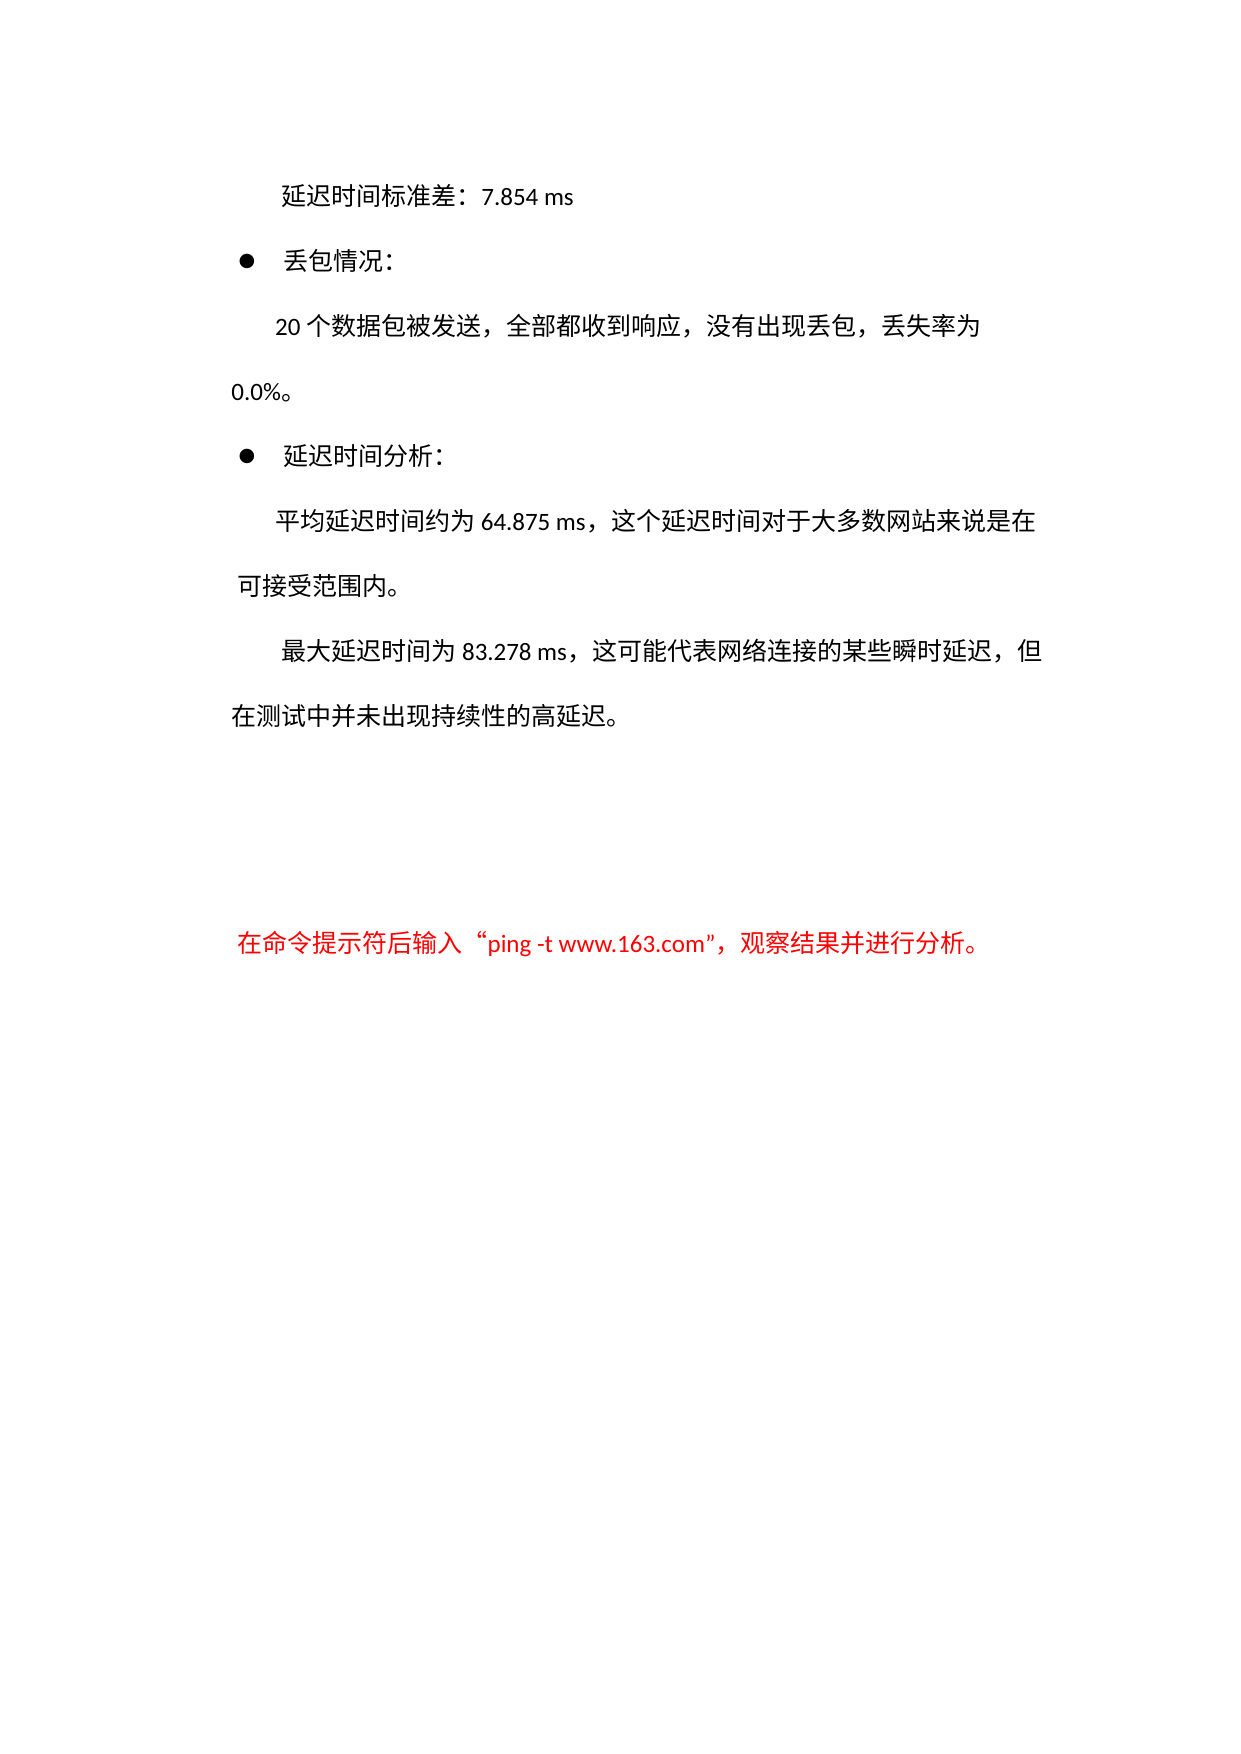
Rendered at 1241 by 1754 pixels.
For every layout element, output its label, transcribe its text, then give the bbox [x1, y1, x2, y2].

text 20 个数据包被发送，全部都收到响应，没有出现丢包，丢失率为 0.0%。 [231, 292, 1053, 422]
text 在命令提示符后输入“ping -t www.163.com”，观察结果并进行分析。 [187, 909, 1053, 974]
list 延迟时间分析： [237, 422, 1053, 487]
list 丢包情况： [237, 227, 1053, 292]
text 最大延迟时间为 83.278 ms，这可能代表网络连接的某些瞬时延迟，但在测试中并未出现持续性的高延迟。 [231, 617, 1053, 747]
text 平均延迟时间约为 64.875 ms，这个延迟时间对于大多数网站来说是在可接受范围内。 [237, 487, 1053, 617]
text 延迟时间标准差：7.854 ms [231, 162, 1053, 227]
